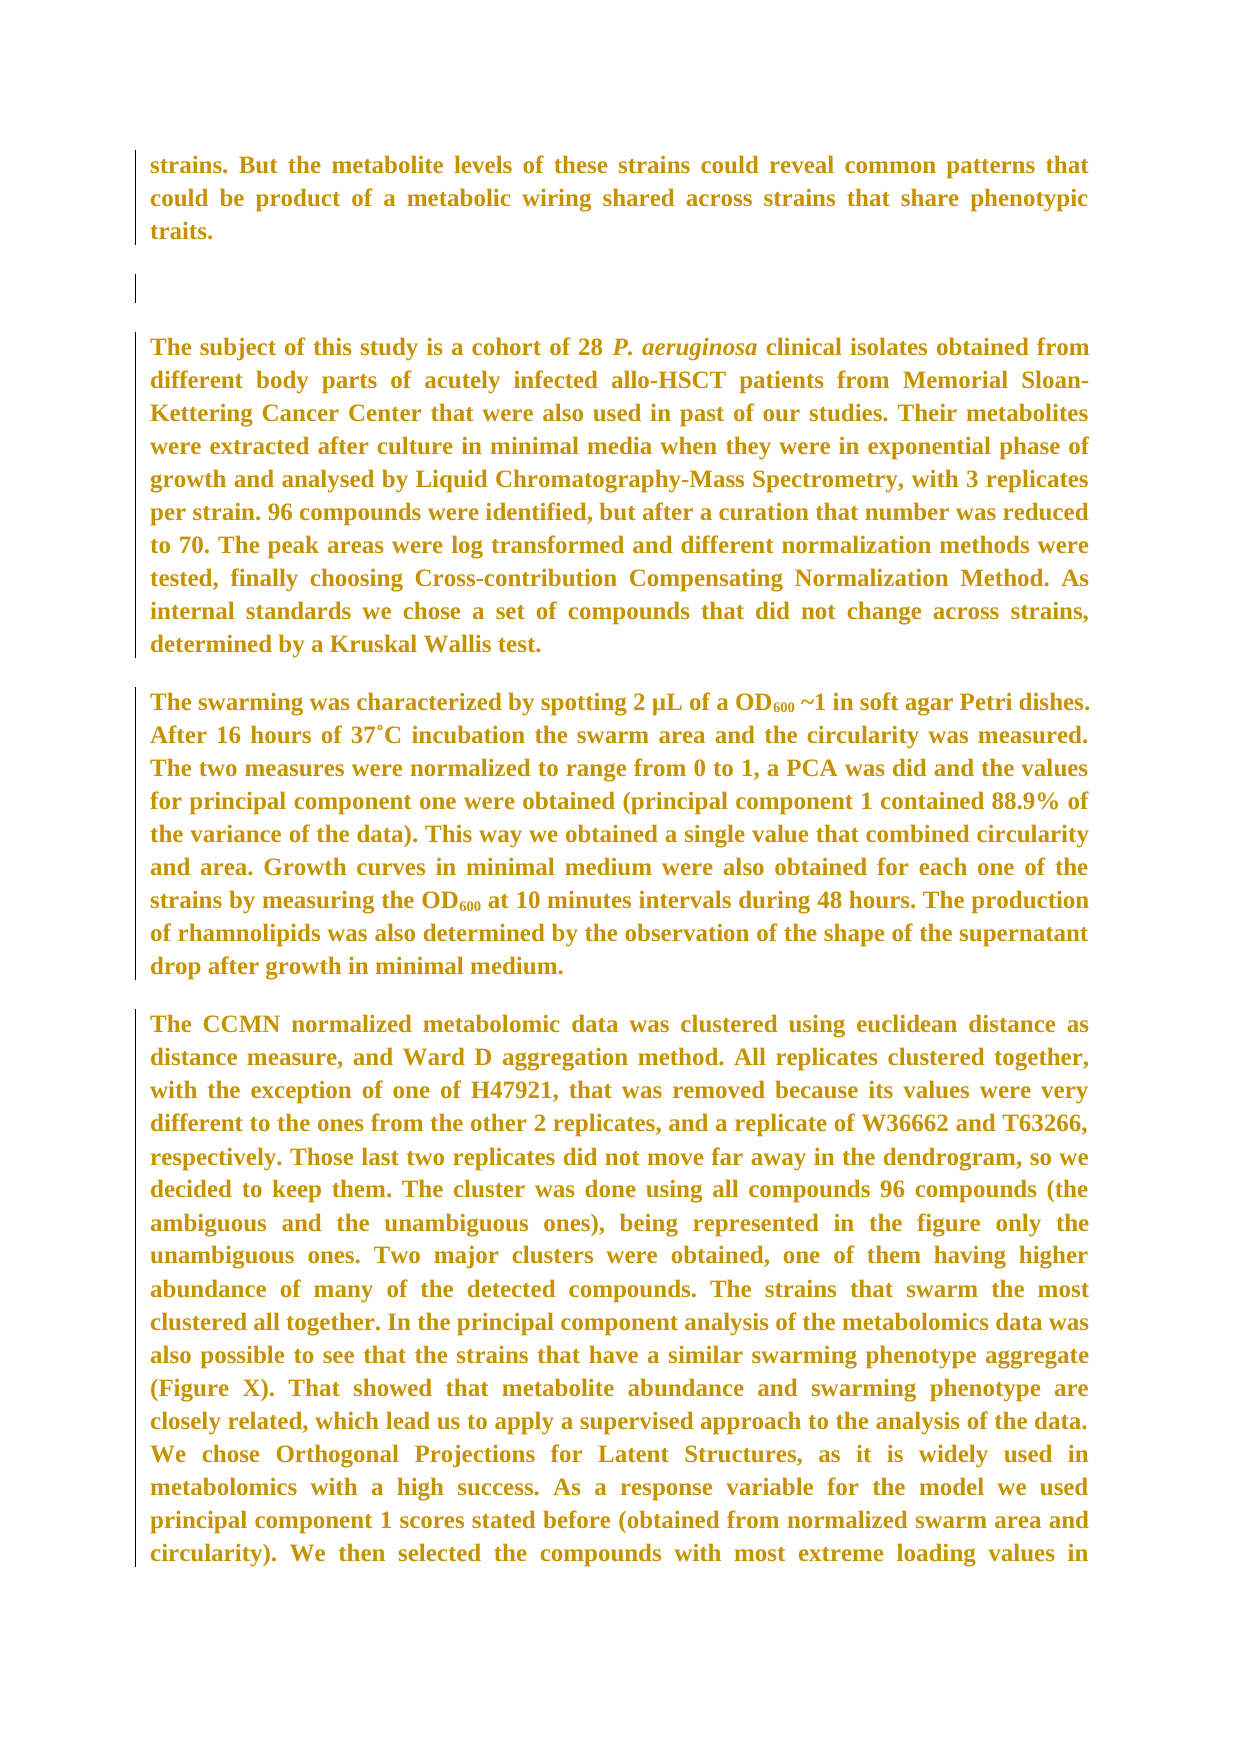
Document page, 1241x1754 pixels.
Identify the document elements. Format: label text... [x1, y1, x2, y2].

text The swarming was characterized by spotting 2 µL of a OD600 ~1 in soft agar Petri dishes. After 16 hours of 37˚C incubation the swarm area and the circularity was measured. The two measures were normalized to range from 0 to 1, a PCA was did and the values for principal component one were obtained (principal component 1 contained 88.9% of the variance of the data). This way we obtained a single value that combined circularity and area. Growth curves in minimal medium were also obtained for each one of the strains by measuring the OD600 at 10 minutes intervals during 48 hours. The production of rhamnolipids was also determined by the observation of the shape of the supernatant drop after growth in minimal medium. [150, 687, 1090, 980]
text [150, 1009, 1090, 1567]
text The subject of this study is a cohort of 28 P. aeruginosa clinical isolates obtained from different body parts of acutely infected allo-HSCT patients from Memorial Sloan-Kettering Cancer Center that were also used in past of our studies. Their metabolites were extracted after culture in minimal media when they were in exponential phase of growth and analysed by Liquid Chromatography-Mass Spectrometry, with 3 replicates per strain. 96 compounds were identified, but after a curation that number was reduced to 70. The peak areas were log transformed and different normalization methods were tested, finally choosing Cross-contribution Compensating Normalization Method. As internal standards we chose a set of compounds that did not change across strains, determined by a Kruskal Wallis test. [150, 332, 1090, 658]
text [150, 150, 1090, 245]
